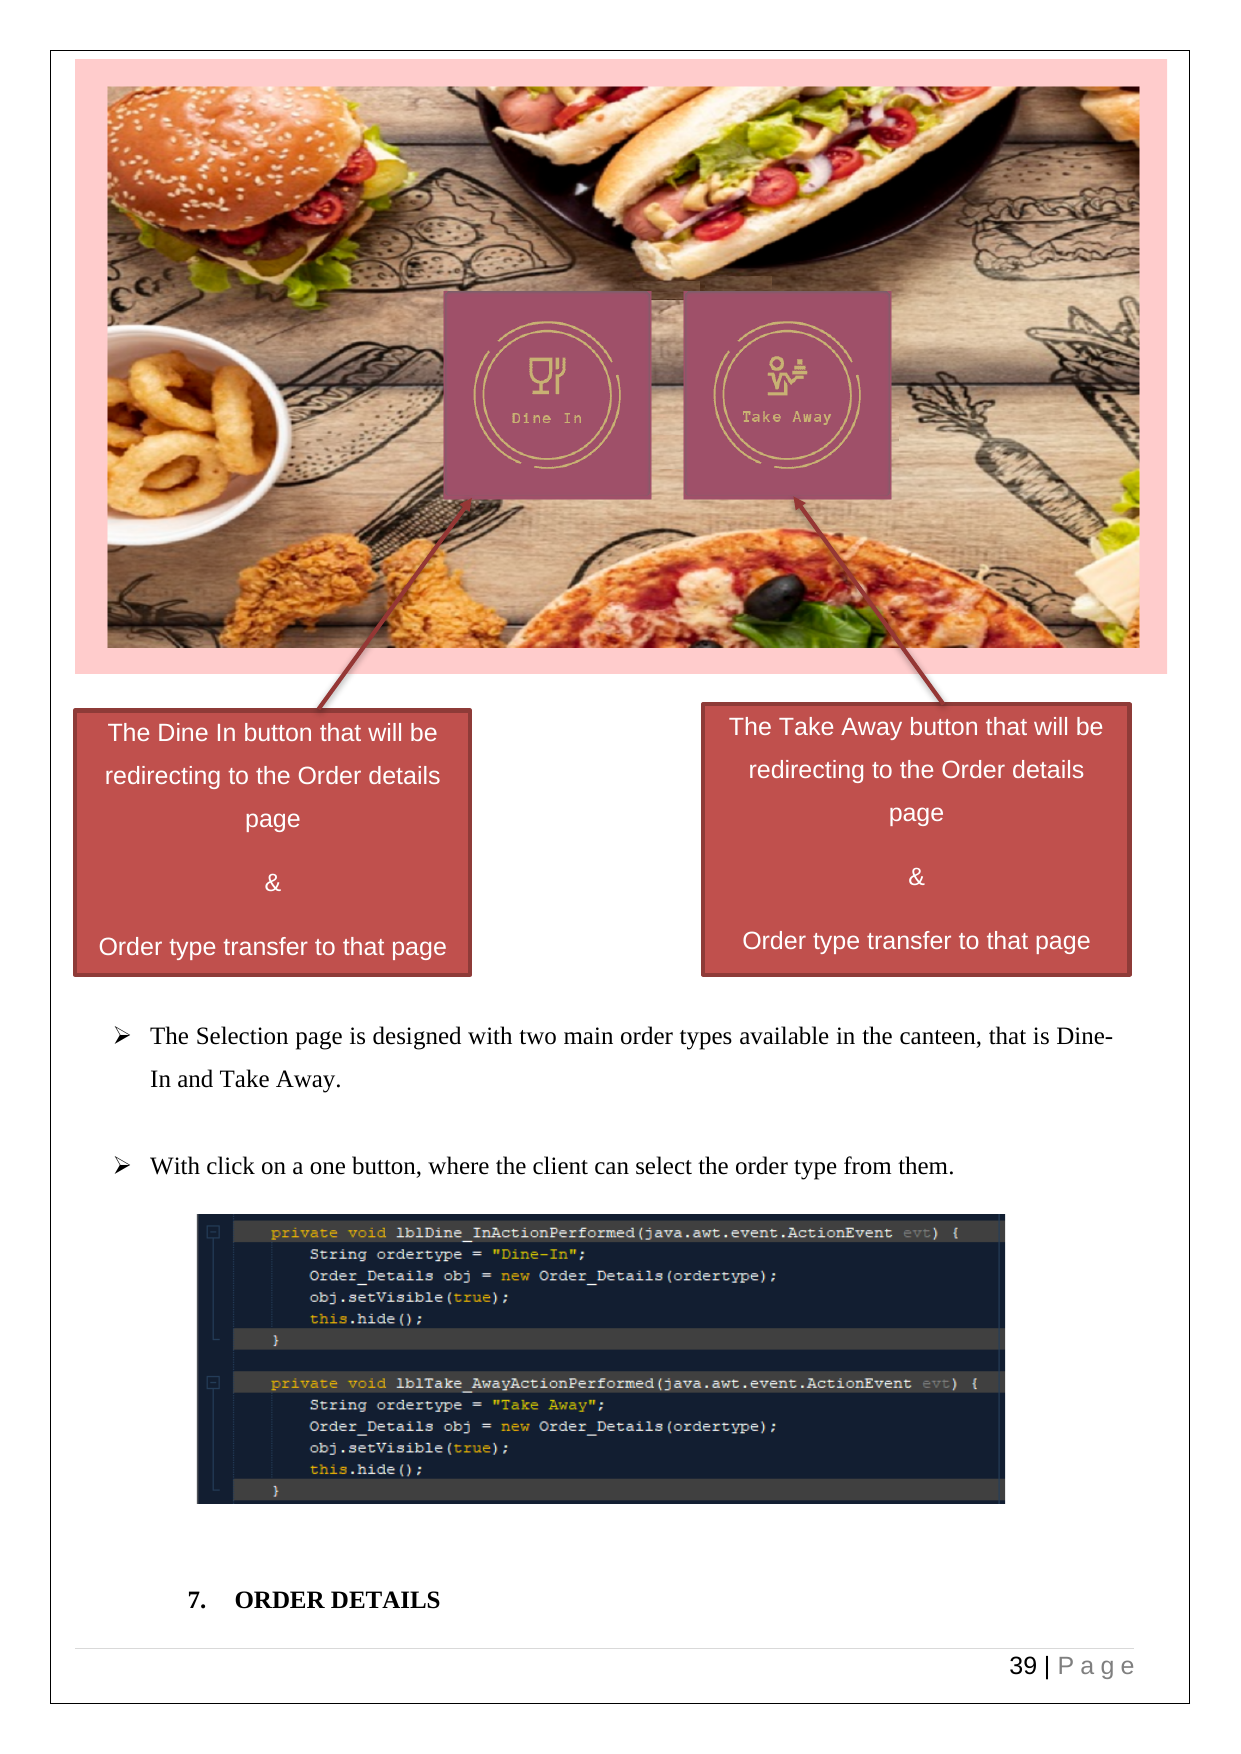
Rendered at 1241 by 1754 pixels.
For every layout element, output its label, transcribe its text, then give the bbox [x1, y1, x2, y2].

list The Selection page is designed with two main order types available in the canteen, that is Dine-In and Take Away. [112, 1021, 1116, 1093]
picture [196, 1214, 1006, 1504]
picture [75, 59, 1168, 674]
subtitle ORDER DETAILS [187, 1586, 1134, 1614]
list With click on a one button, where the client can select the order type from them. [112, 1151, 1116, 1179]
